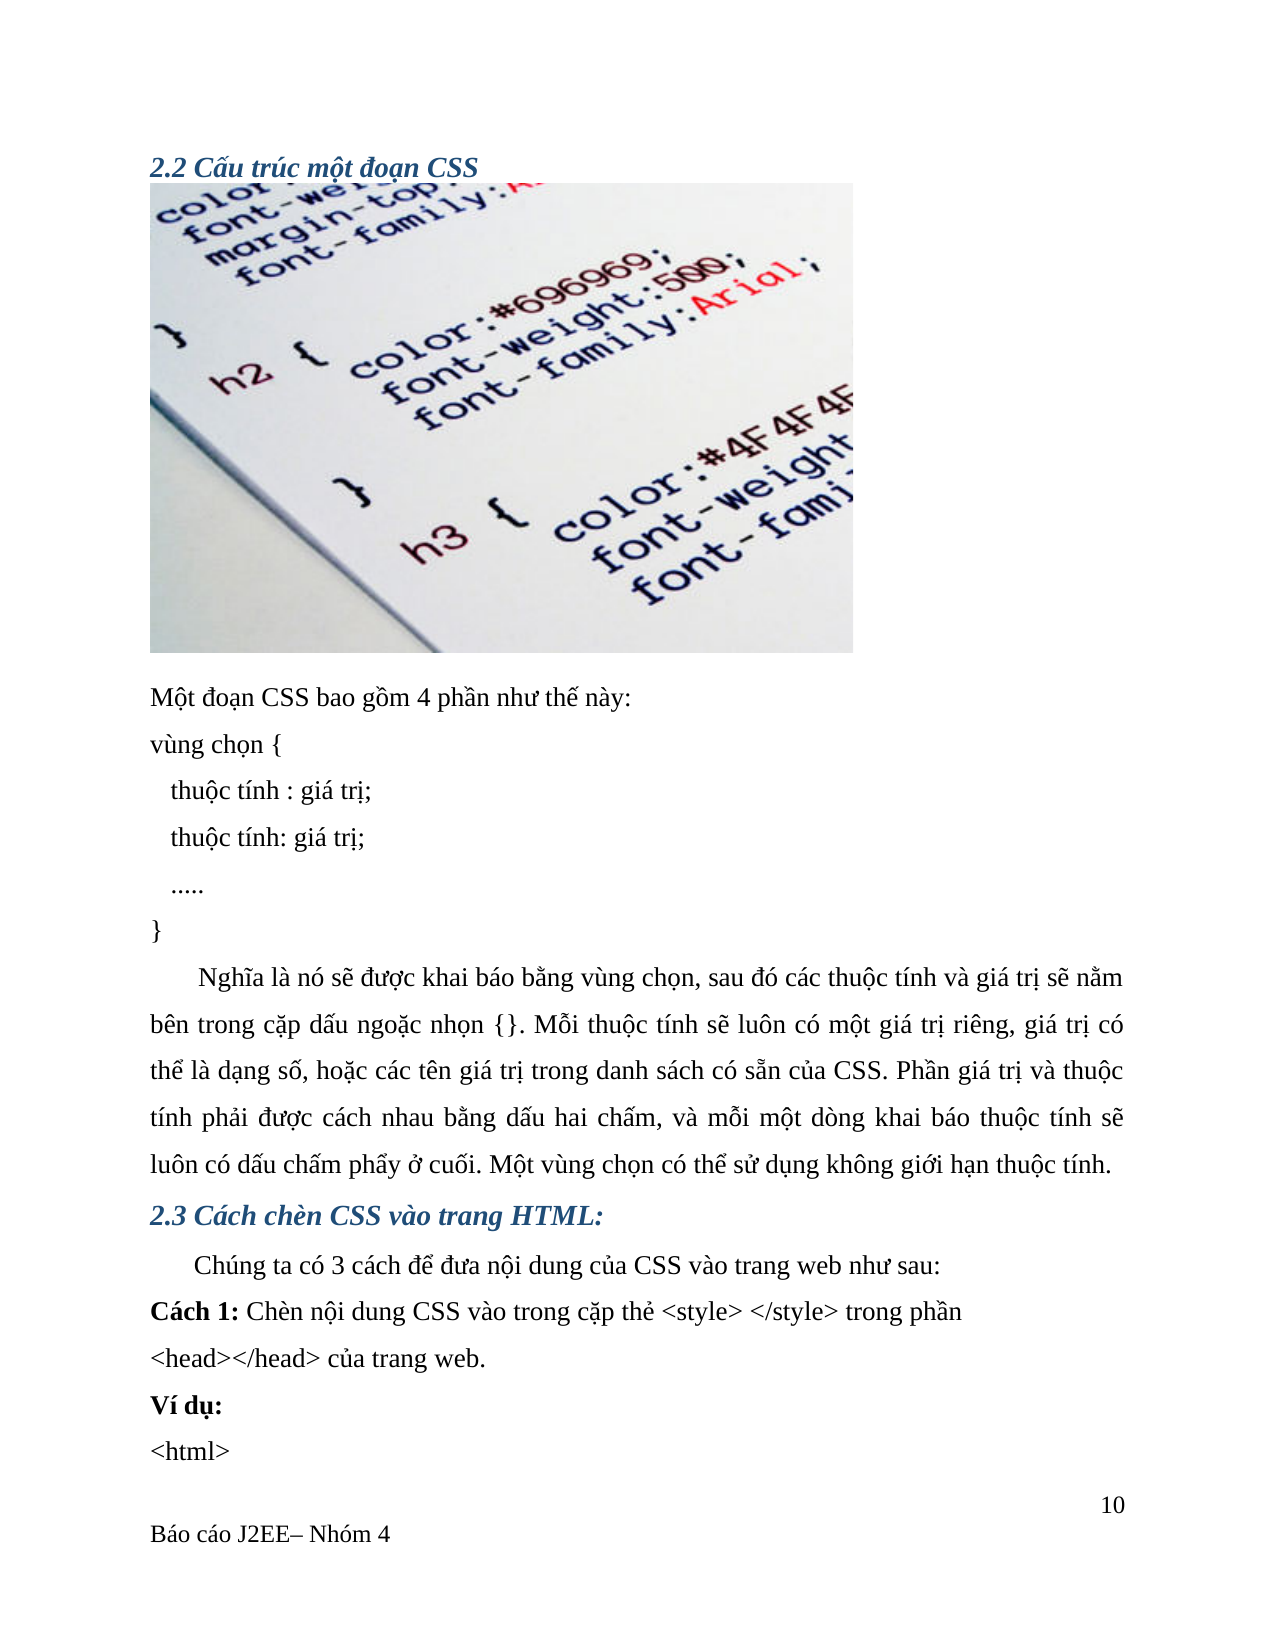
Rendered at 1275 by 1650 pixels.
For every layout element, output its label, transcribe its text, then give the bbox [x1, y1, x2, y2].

text Nghĩa là nó sẽ được khai báo bằng vùng chọn, sau đó các thuộc tính và giá trị sẽ nằm bên trong cặp dấu ngoặc nhọn {}. Mỗi thuộc tính sẽ luôn có một giá trị riêng, giá trị có thể là dạng số, hoặc các tên giá trị trong danh sách có sẵn của CSS. Phần giá trị và thuộc tính phải được cách nhau bằng dấu hai chấm, và mỗi một dòng khai báo thuộc tính sẽ luôn có dấu chấm phẩy ở cuối. Một vùng chọn có thể sử dụng không giới hạn thuộc tính. [150, 961, 1125, 1179]
text Một đoạn CSS bao gồm 4 phần như thế này: [150, 681, 1125, 712]
text } [150, 914, 1125, 946]
subtitle 2.2 Cấu trúc một đoạn CSS [150, 150, 1125, 183]
text Cách 1: Chèn nội dung CSS vào trong cặp thẻ <style> </style> trong phần <head></head> của trang web. [150, 1296, 1125, 1373]
text Chúng ta có 3 cách để đưa nội dung của CSS vào trang web như sau: [150, 1249, 1125, 1280]
text thuộc tính: giá trị; [150, 821, 1125, 852]
subtitle 2.3 Cách chèn CSS vào trang HTML: [150, 1198, 1125, 1232]
text thuộc tính : giá trị; [150, 774, 1125, 806]
picture [150, 183, 854, 653]
text vùng chọn { [150, 728, 1125, 759]
text ..... [150, 868, 1125, 899]
text Ví dụ: [150, 1389, 1125, 1420]
text <html> [150, 1436, 1125, 1467]
